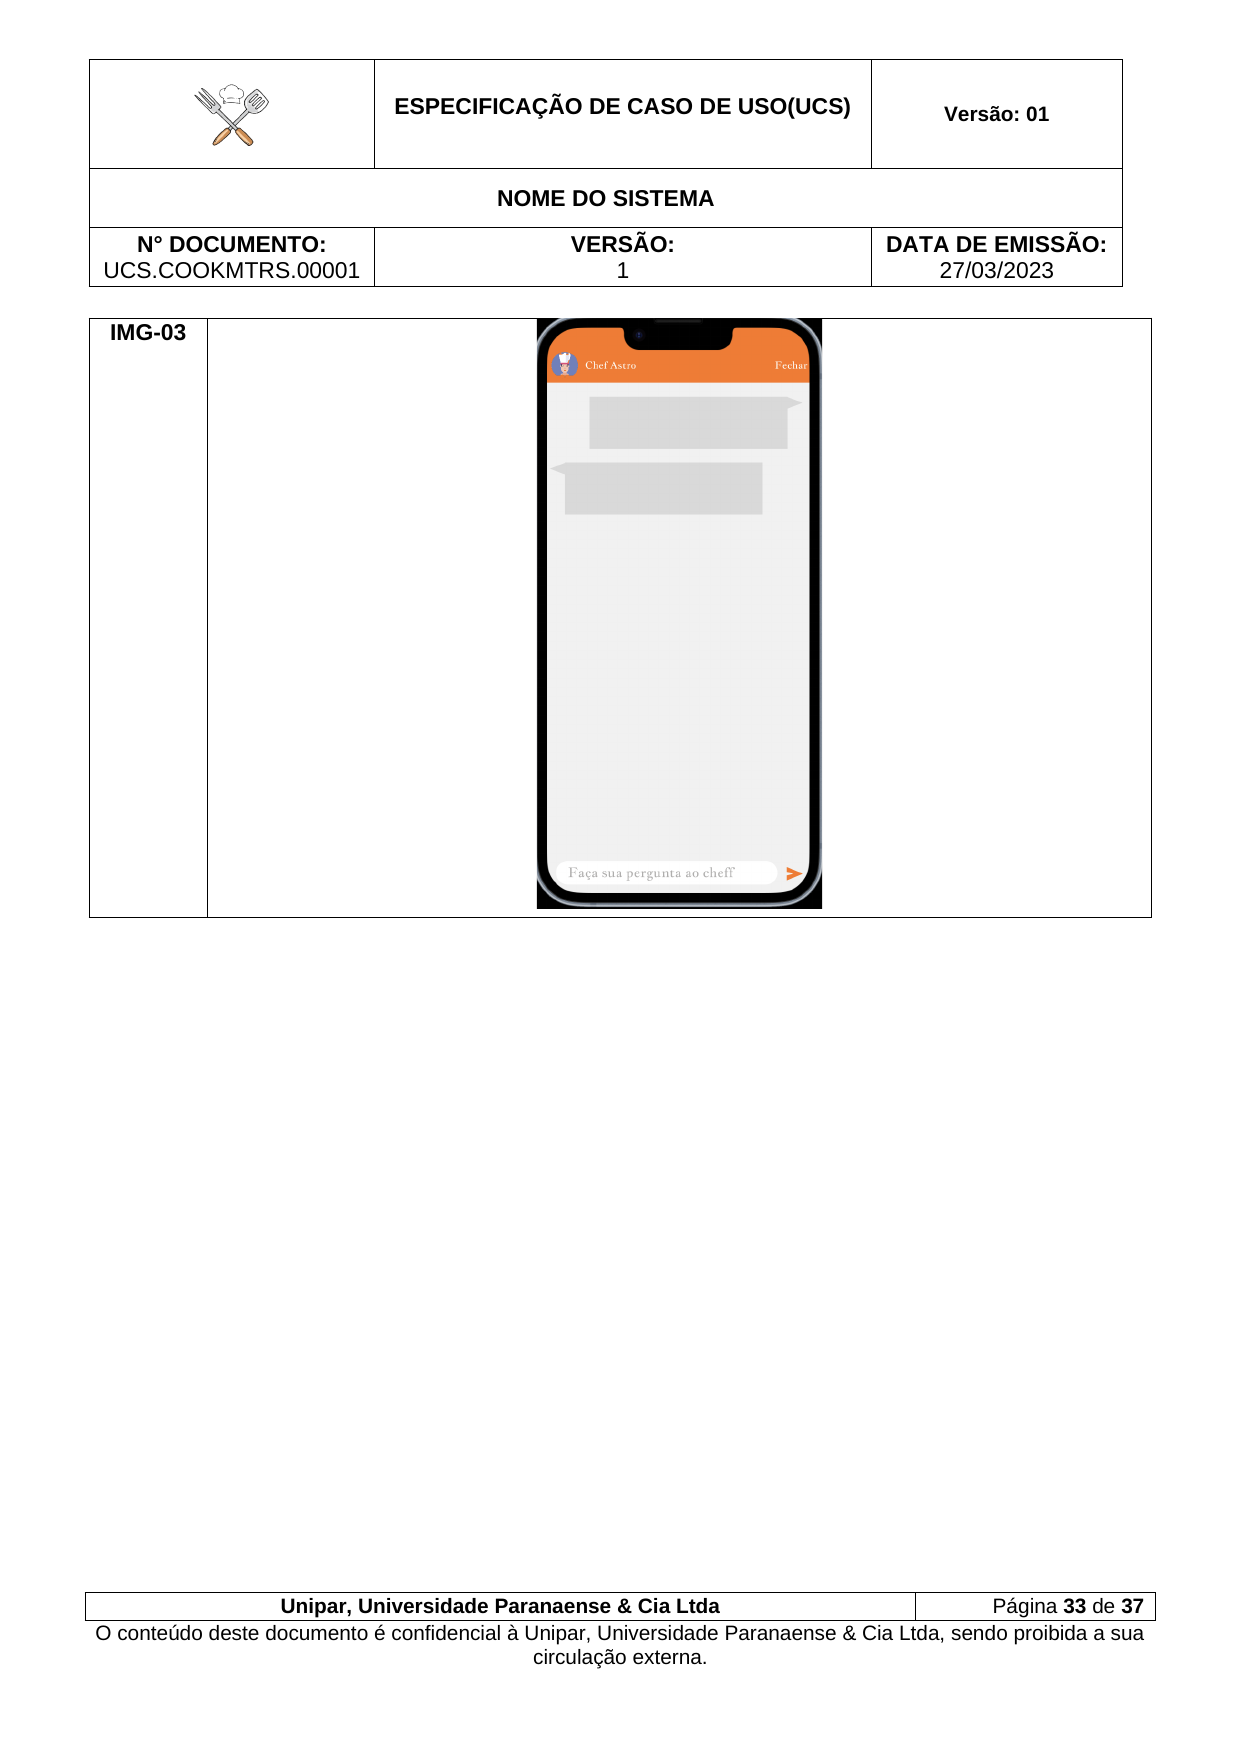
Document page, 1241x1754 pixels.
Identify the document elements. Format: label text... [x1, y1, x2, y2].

table_cell [208, 319, 1151, 917]
picture [536, 318, 823, 909]
picture [177, 60, 286, 168]
table_cell IMG-03 [90, 319, 207, 917]
